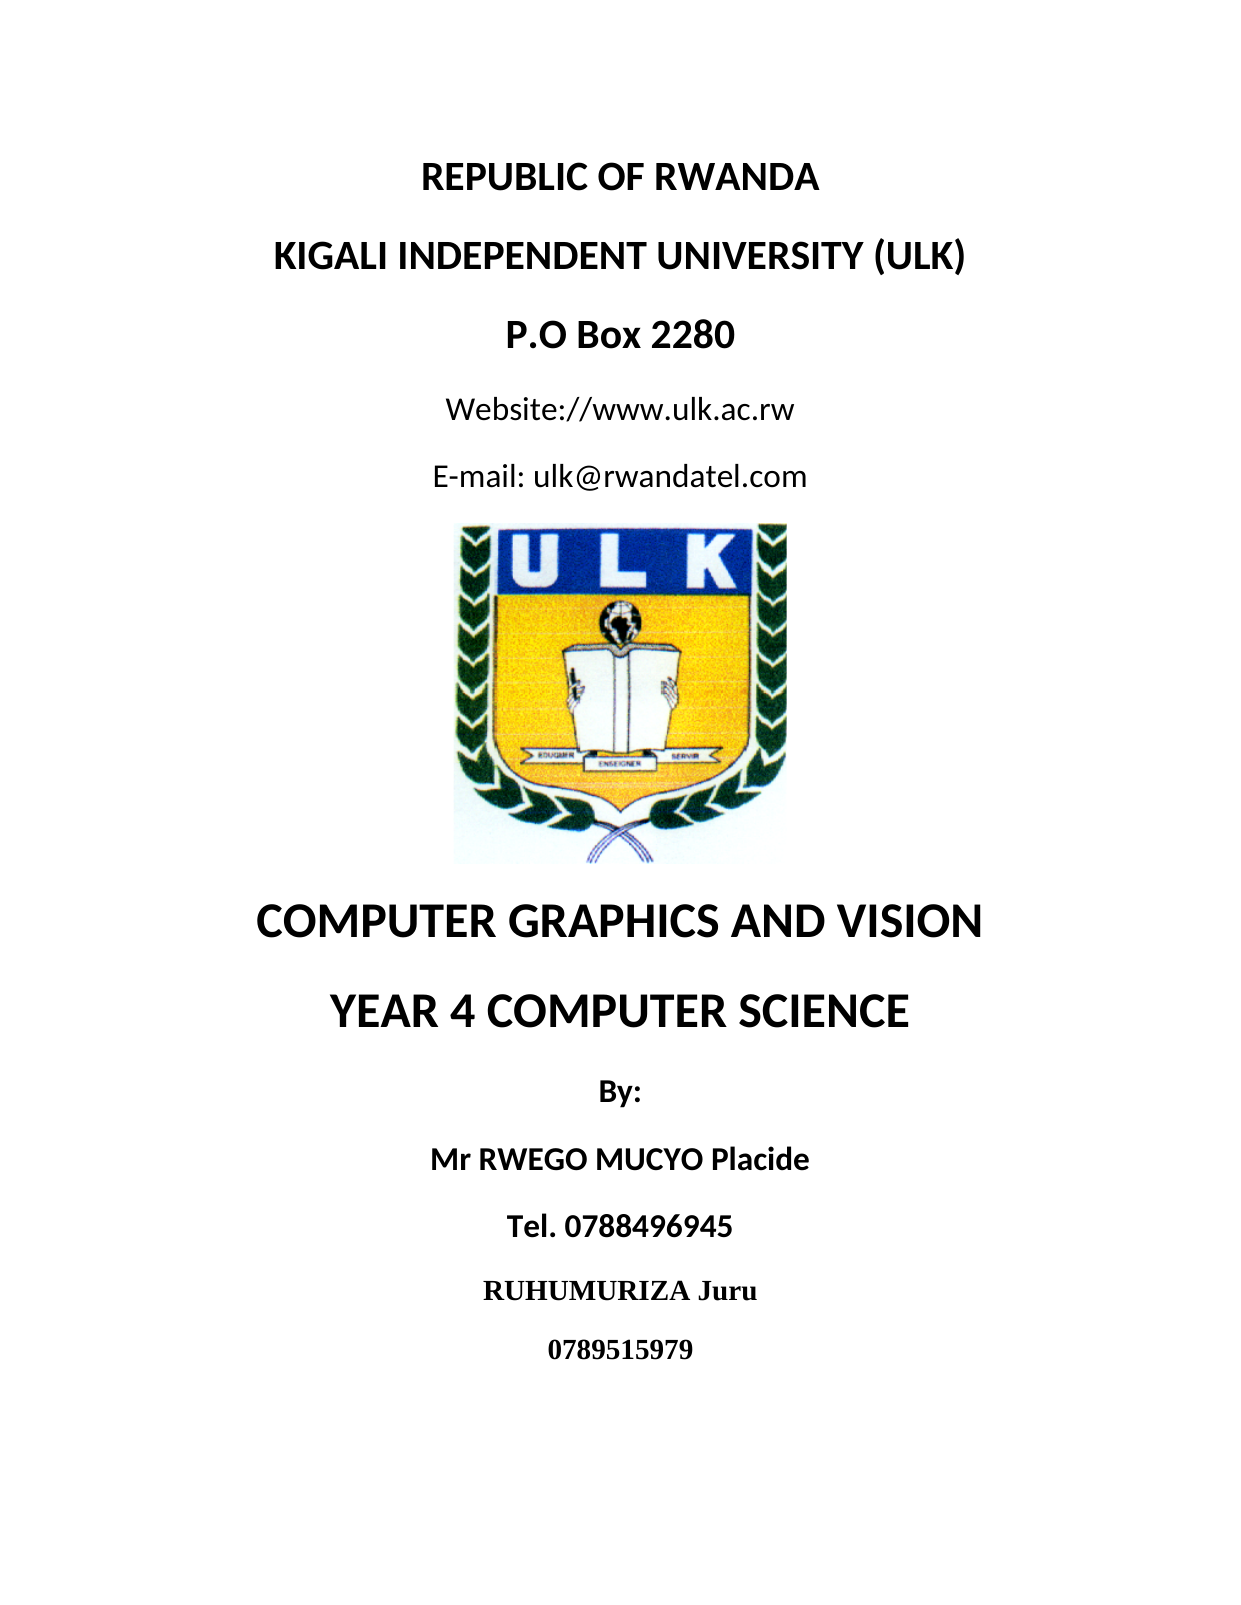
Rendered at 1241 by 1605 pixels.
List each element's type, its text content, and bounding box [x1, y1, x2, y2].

text Mr RWEGO MUCYO Placide [112, 1138, 1128, 1179]
text COMPUTER GRAPHICS AND VISION [112, 888, 1128, 949]
picture [453, 523, 787, 864]
text Website://www.ulk.ac.rw [112, 388, 1128, 428]
text Tel. 0788496945 [112, 1206, 1128, 1246]
text KIGALI INDEPENDENT UNIVERSITY (ULK) [112, 229, 1128, 280]
text E-mail: ulk@rwandatel.com [112, 455, 1128, 496]
text By: [112, 1070, 1128, 1111]
text P.O Box 2280 [112, 308, 1128, 359]
text RUHUMURIZA Juru [112, 1273, 1128, 1307]
text YEAR 4 COMPUTER SCIENCE [112, 979, 1128, 1040]
text REPUBLIC OF RWANDA [112, 150, 1128, 201]
text 0789515979 [112, 1332, 1128, 1366]
